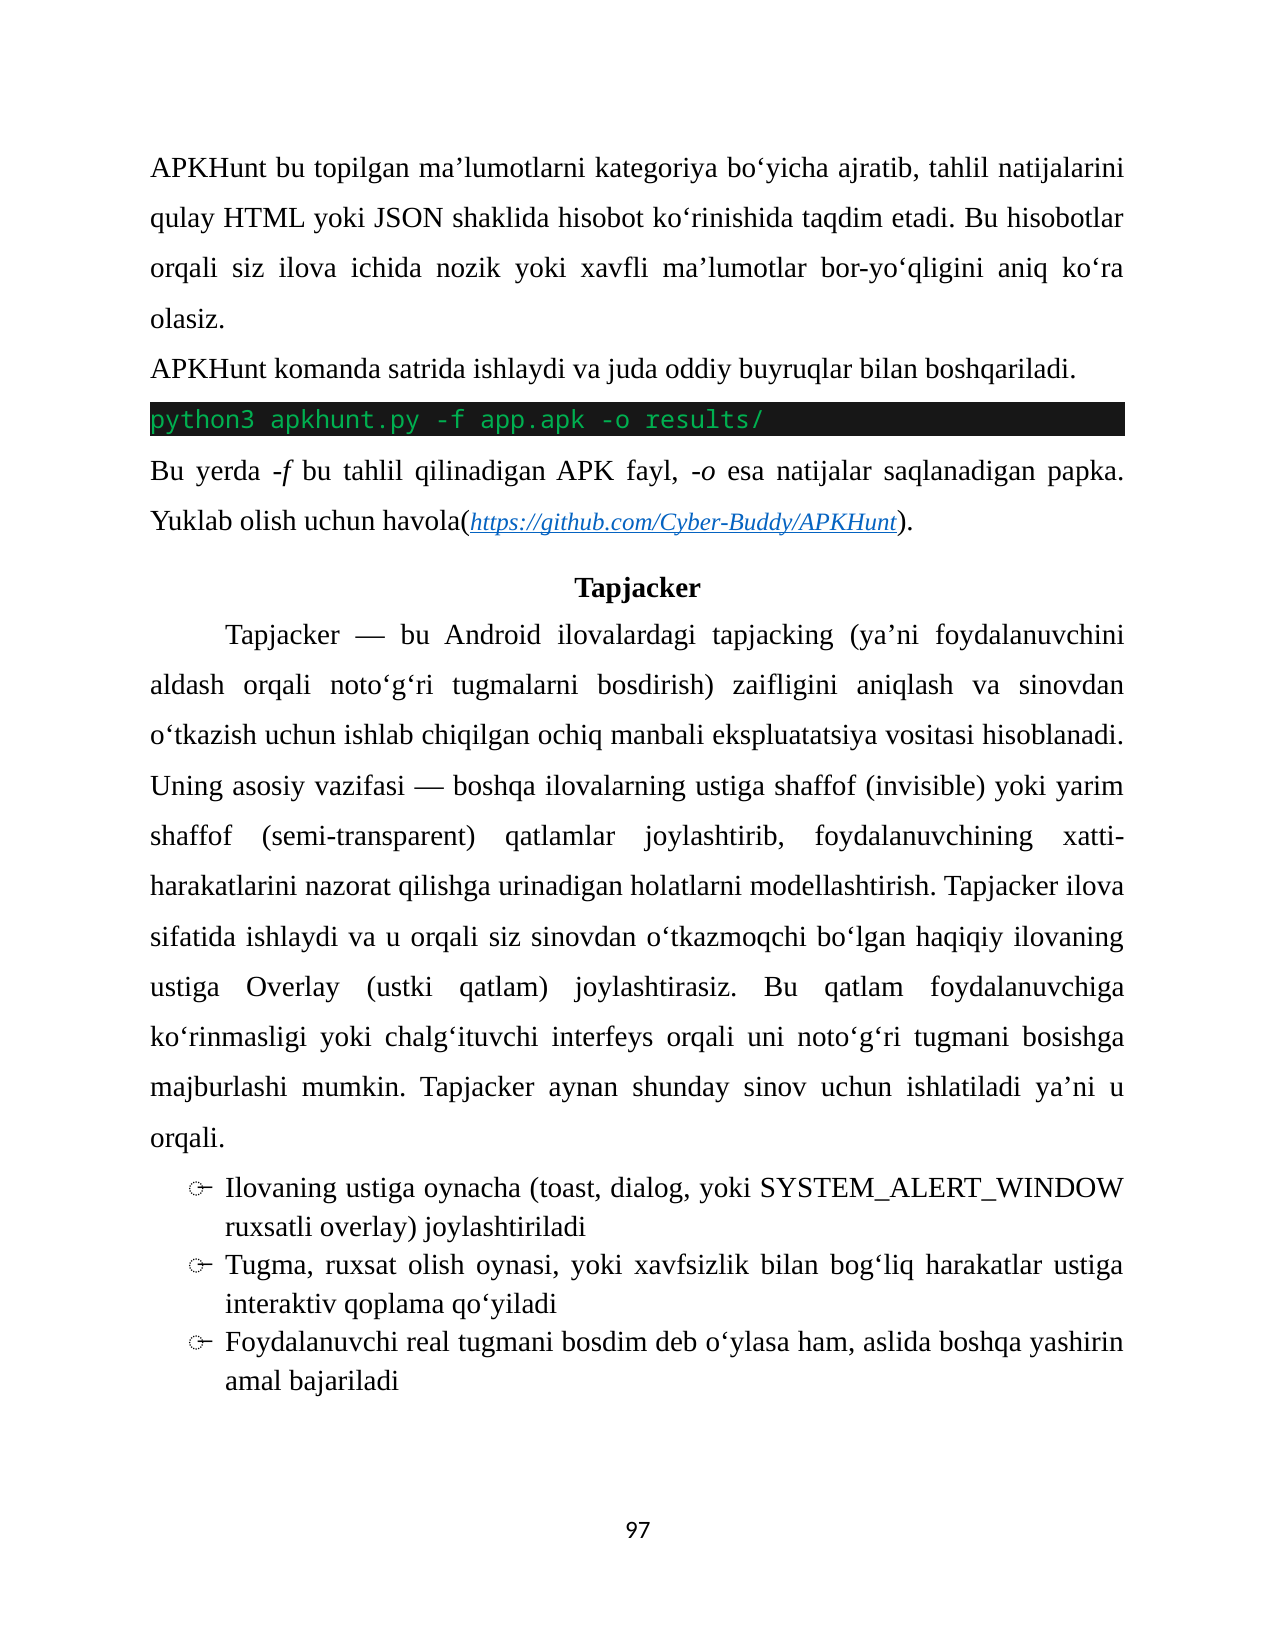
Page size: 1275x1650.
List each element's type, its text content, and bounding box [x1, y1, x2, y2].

list APKHunt komanda satrida ishlaydi va juda oddiy buyruqlar bilan boshqariladi. [150, 351, 1125, 385]
list Tapjacker — bu Android ilovalardagi tapjacking (ya’ni foydalanuvchini aldash orqali noto‘g‘ri tugmalarni bosdirish) zaifligini aniqlash va sinovdan o‘tkazish uchun ishlab chiqilgan ochiq manbali ekspluatatsiya vositasi hisoblanadi. Uning asosiy vazifasi — boshqa ilovalarning ustiga shaffof (invisible) yoki yarim shaffof (semi-transparent) qatlamlar joylashtirib, foydalanuvchining xatti-harakatlarini nazorat qilishga urinadigan holatlarni modellashtirish. Tapjacker ilova sifatida ishlaydi va u orqali siz sinovdan o‘tkazmoqchi bo‘lgan haqiqiy ilovaning ustiga Overlay (ustki qatlam) joylashtirasiz. Bu qatlam foydalanuvchiga ko‘rinmasligi yoki chalg‘ituvchi interfeys orqali uni noto‘g‘ri tugmani bosishga majburlashi mumkin. Tapjacker aynan shunday sinov uchun ishlatiladi ya’ni u orqali. [150, 617, 1125, 1153]
list APKHunt bu topilgan ma’lumotlarni kategoriya bo‘yicha ajratib, tahlil natijalarini qulay HTML yoki JSON shaklida hisobot ko‘rinishida taqdim etadi. Bu hisobotlar orqali siz ilova ichida nozik yoki xavfli ma’lumotlar bor-yo‘qligini aniq ko‘ra olasiz. [150, 150, 1125, 334]
list Tugma, ruxsat olish oynasi, yoki xavfsizlik bilan bog‘liq harakatlar ustiga interaktiv qoplama qo‘yiladi [187, 1247, 1125, 1319]
list Ilovaning ustiga oynacha (toast, dialog, yoki SYSTEM_ALERT_WINDOW ruxsatli overlay) joylashtiriladi [187, 1170, 1125, 1242]
subtitle Tapjacker [150, 570, 1125, 603]
list Bu yerda -f bu tahlil qilinadigan APK fayl, -o esa natijalar saqlanadigan papka. Yuklab olish uchun havola(https://github.com/Cyber-Buddy/APKHunt). [150, 453, 1125, 536]
list Foydalanuvchi real tugmani bosdim deb o‘ylasa ham, aslida boshqa yashirin amal bajariladi [187, 1324, 1125, 1396]
list python3 apkhunt.py -f app.apk -o results/ [150, 402, 1125, 436]
